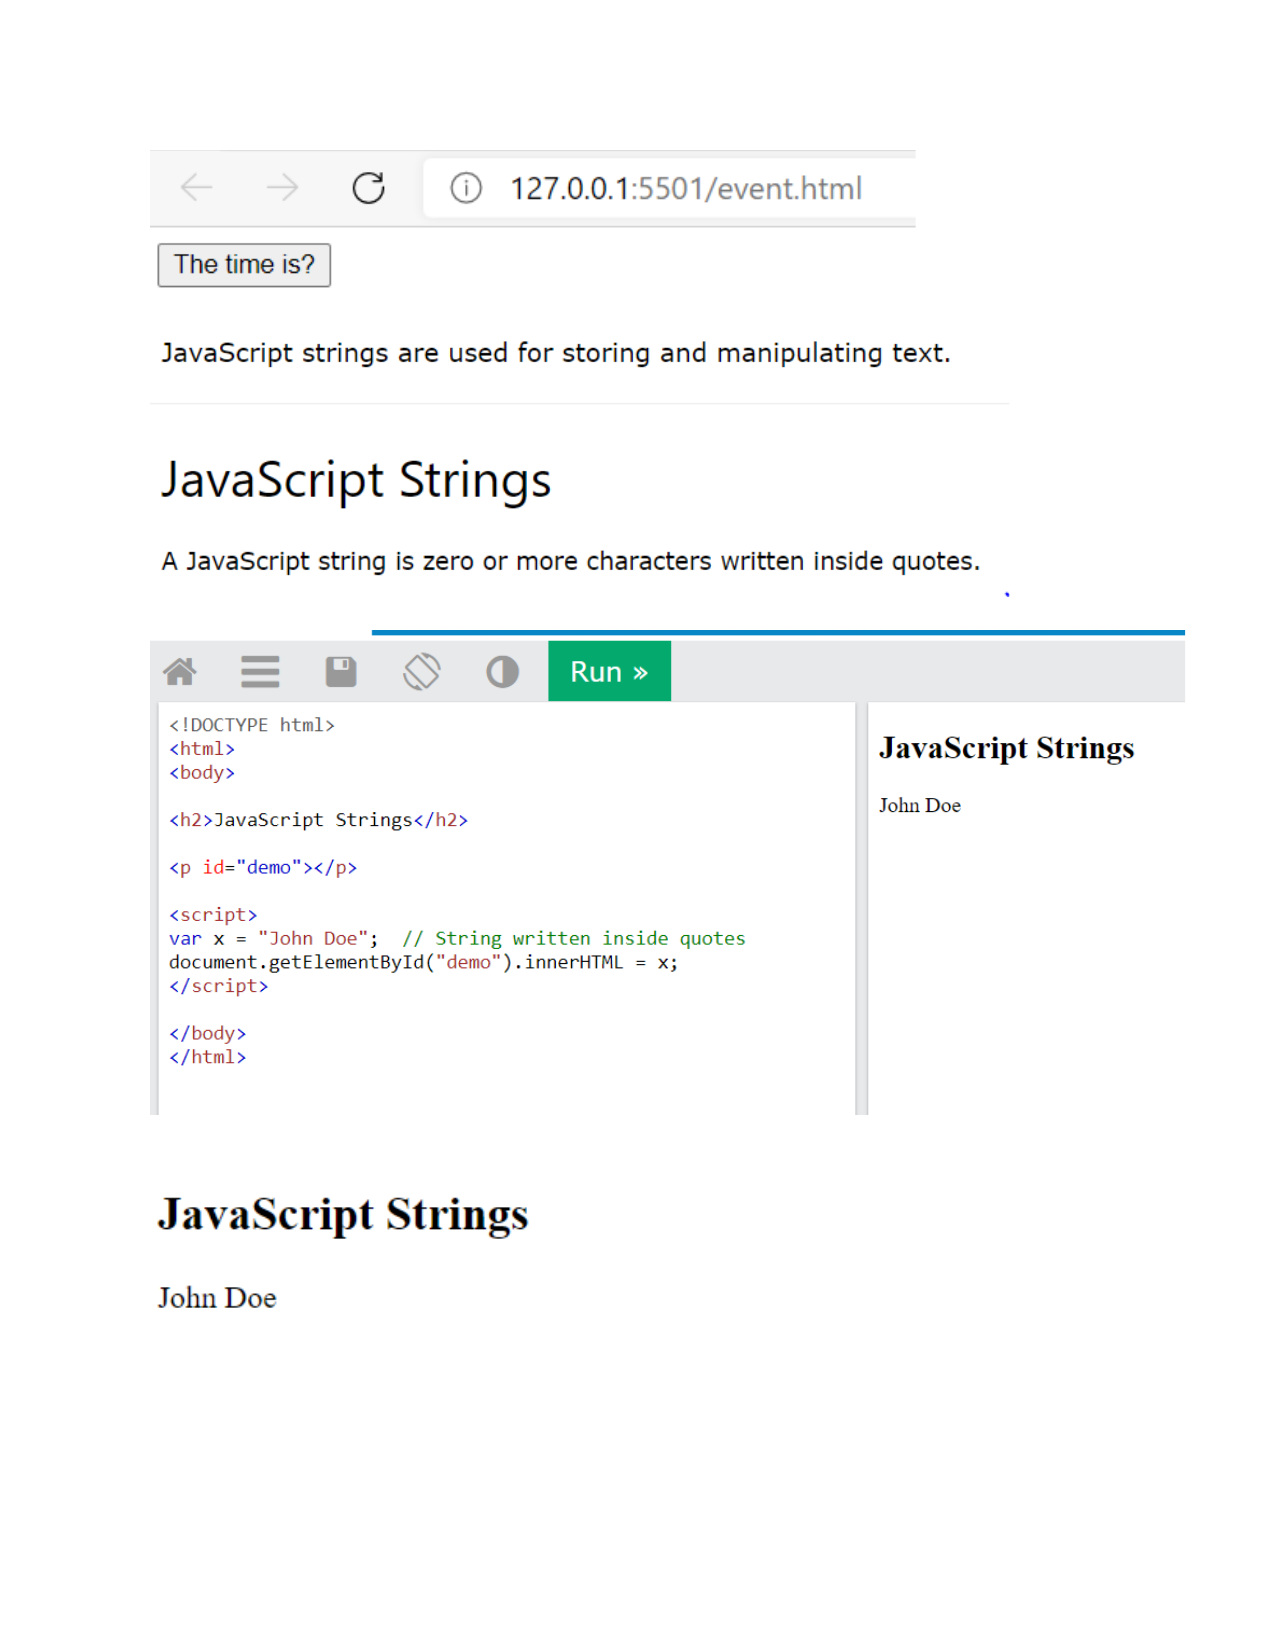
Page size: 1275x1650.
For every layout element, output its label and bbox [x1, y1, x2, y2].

picture [150, 150, 916, 327]
picture [150, 630, 1186, 1115]
picture [150, 1148, 882, 1377]
picture [150, 330, 1010, 597]
